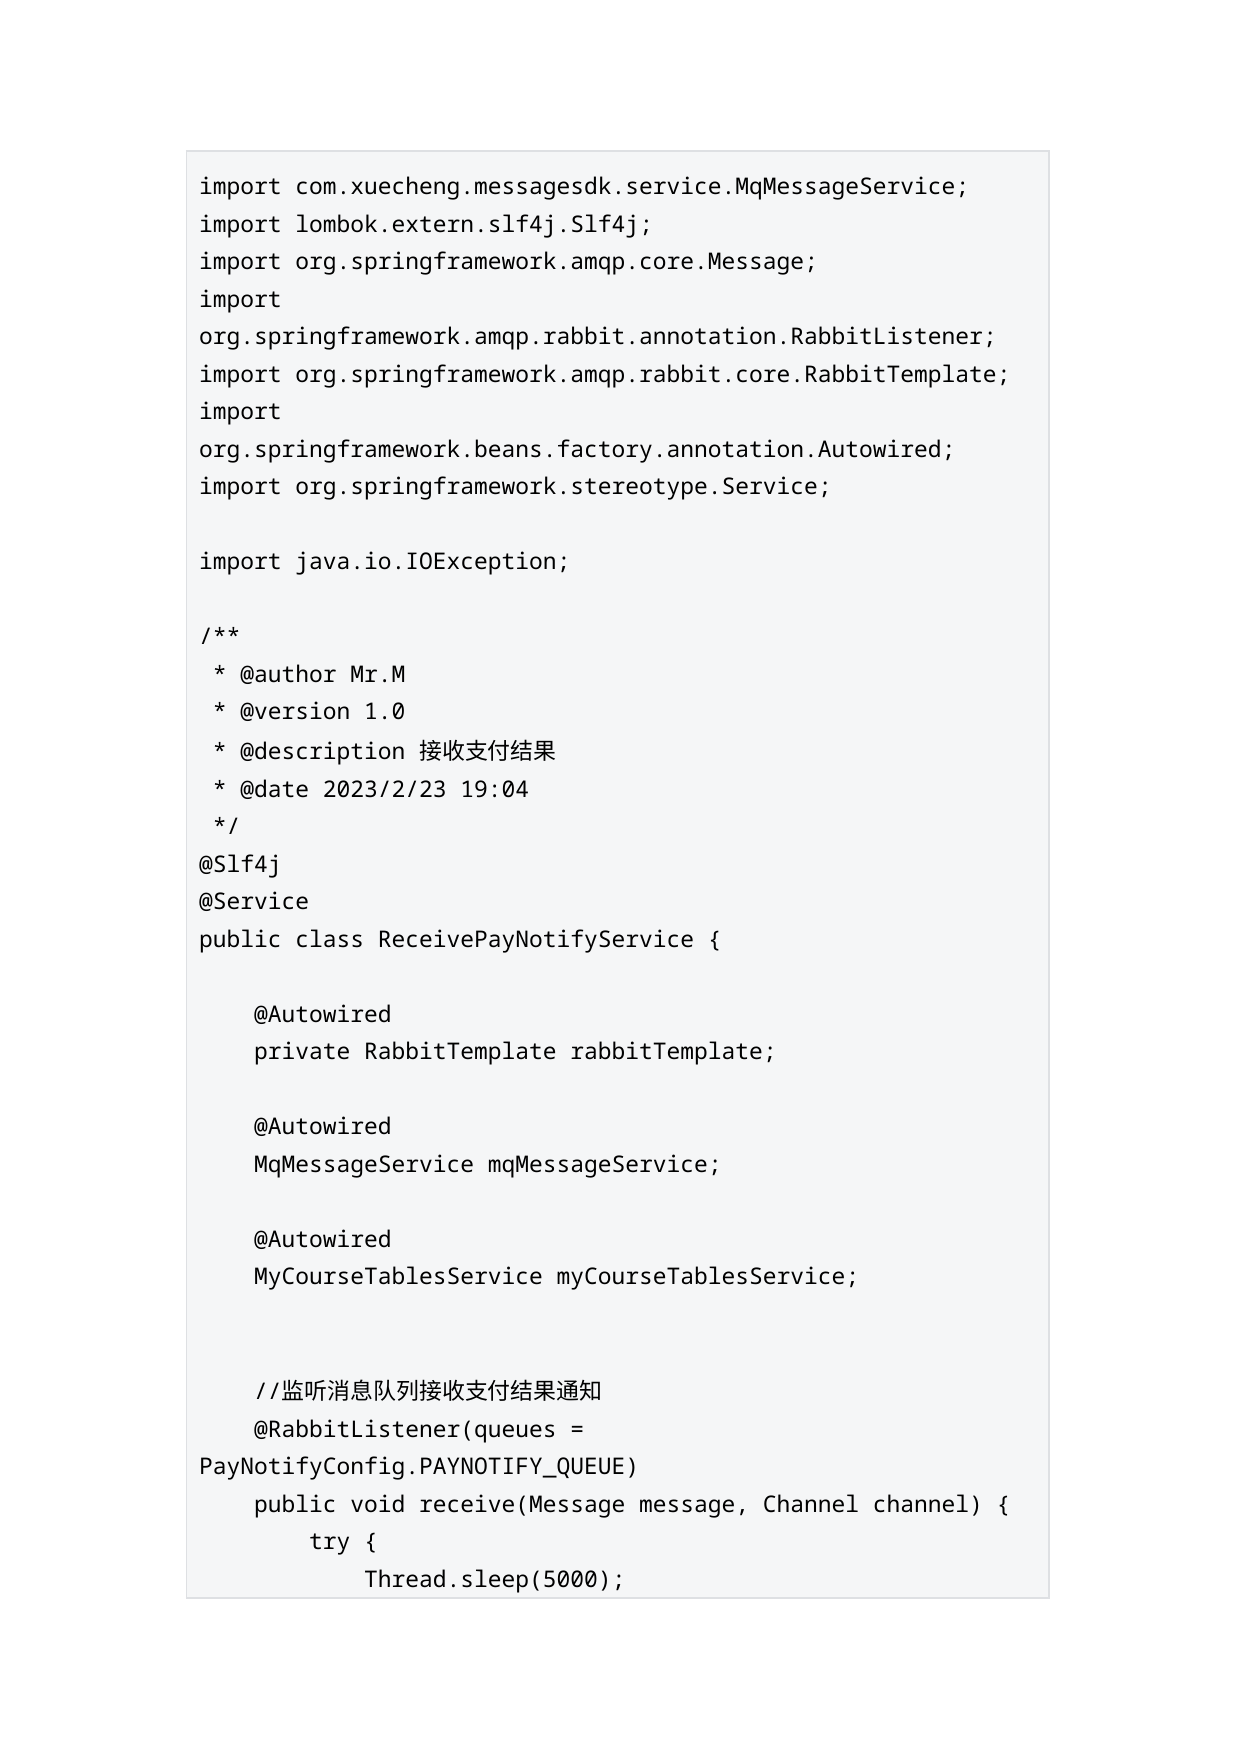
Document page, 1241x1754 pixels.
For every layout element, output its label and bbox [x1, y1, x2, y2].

table_header [187, 152, 1048, 1597]
